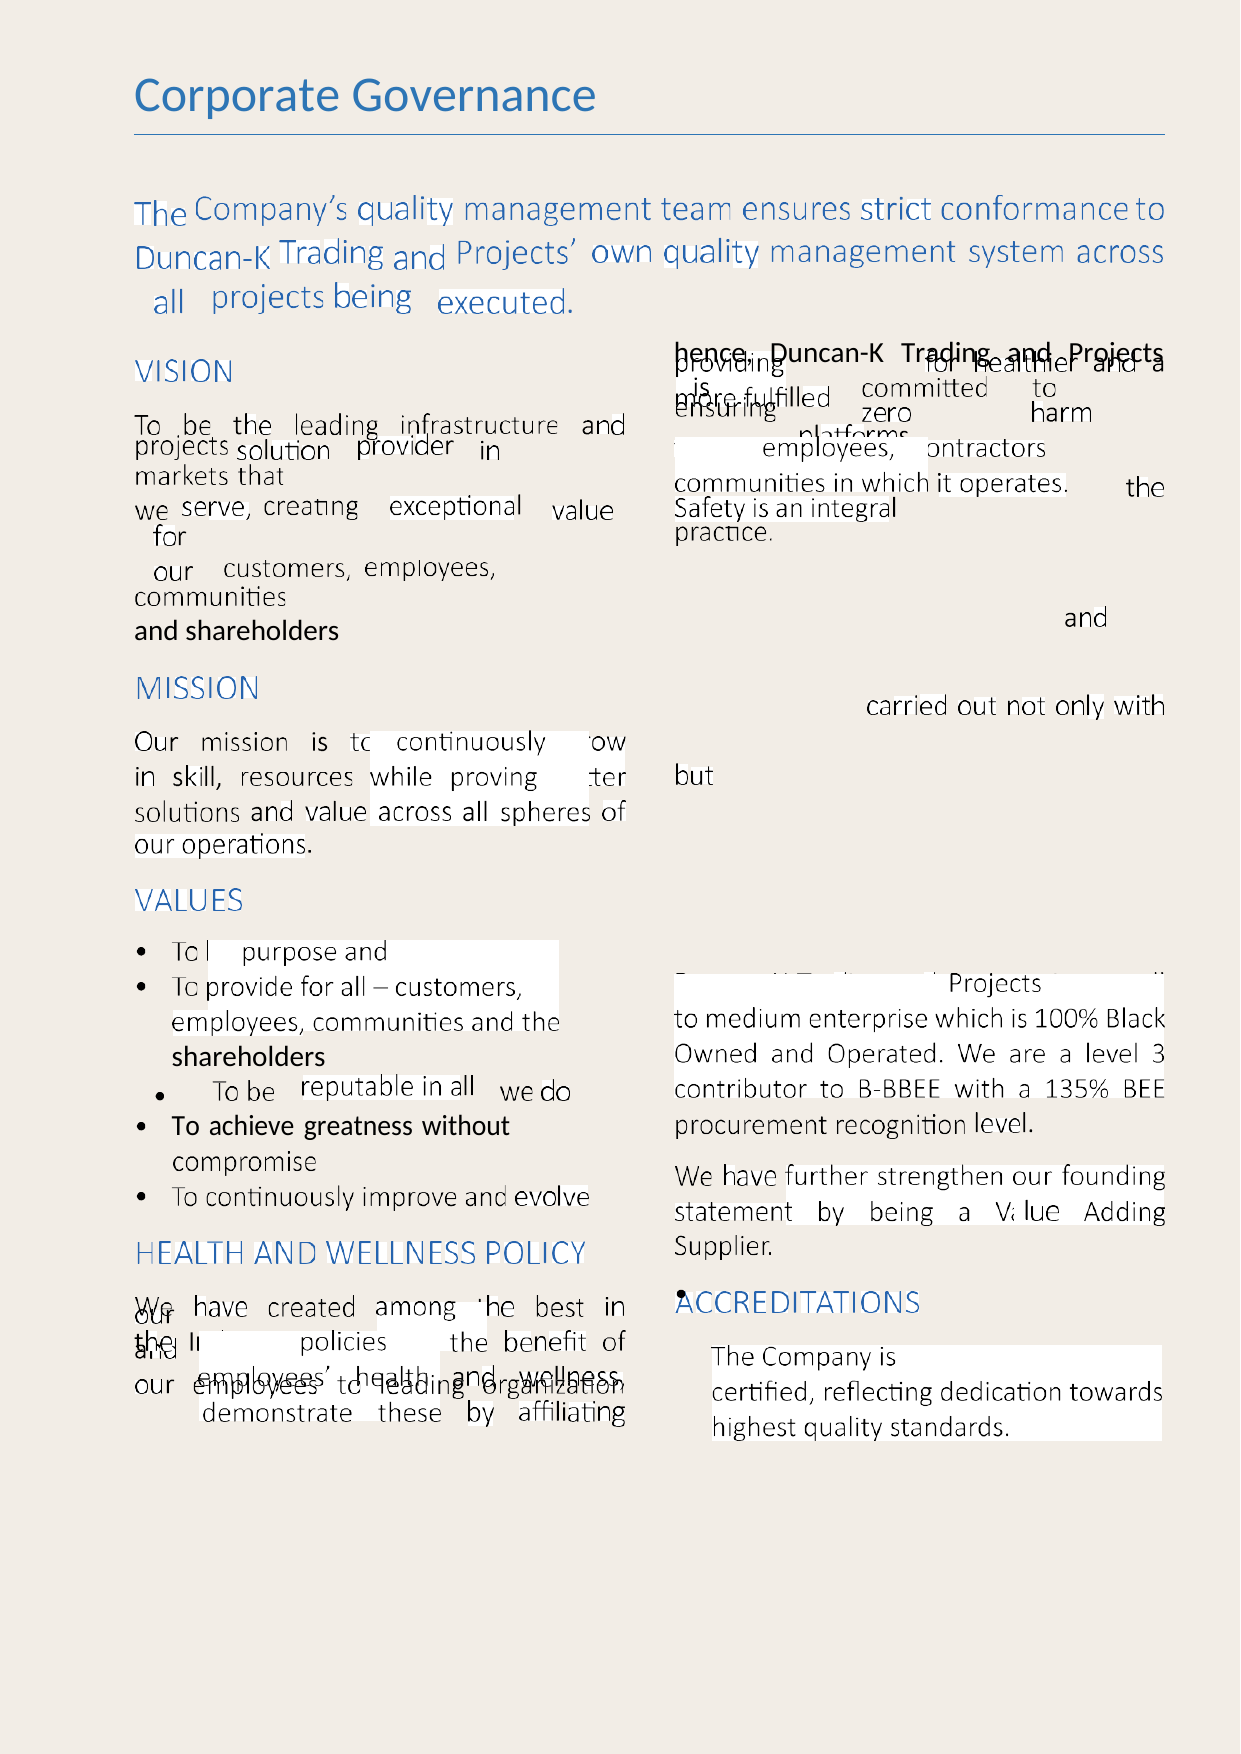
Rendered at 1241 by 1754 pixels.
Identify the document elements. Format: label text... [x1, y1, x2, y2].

picture [134, 202, 151, 225]
picture [135, 360, 153, 382]
picture [351, 246, 365, 263]
picture [158, 252, 171, 269]
picture [191, 676, 204, 699]
picture [737, 1170, 776, 1186]
picture [862, 376, 987, 397]
picture [354, 806, 366, 821]
picture [676, 370, 787, 422]
picture [171, 1185, 506, 1211]
picture [501, 1301, 514, 1317]
picture [324, 238, 339, 264]
picture [137, 1242, 153, 1264]
picture [637, 245, 651, 262]
text shareholders [171, 1038, 624, 1073]
picture [598, 1406, 610, 1421]
picture [612, 1301, 624, 1316]
picture [259, 420, 271, 435]
picture [390, 495, 514, 520]
picture [431, 440, 443, 455]
picture [318, 445, 329, 459]
picture [536, 1295, 584, 1317]
picture [603, 1330, 626, 1351]
picture [676, 763, 688, 785]
picture [1087, 694, 1104, 720]
picture [368, 246, 383, 270]
picture [155, 737, 166, 751]
picture [359, 1241, 371, 1264]
picture [1008, 700, 1019, 715]
picture [242, 772, 353, 786]
picture [173, 1151, 316, 1176]
picture [136, 464, 284, 485]
picture [861, 1291, 880, 1313]
picture [248, 1080, 274, 1101]
picture [326, 1241, 354, 1264]
picture [600, 505, 613, 520]
text hence, Duncan-K Trading and Projects [674, 334, 1178, 370]
picture [394, 251, 407, 270]
picture [209, 1301, 247, 1317]
picture [378, 202, 392, 220]
picture [154, 566, 167, 581]
picture [568, 1401, 595, 1422]
picture [172, 940, 559, 1036]
picture [379, 290, 393, 307]
picture [1080, 612, 1091, 627]
picture [228, 888, 242, 911]
picture [438, 288, 564, 314]
picture [612, 1406, 625, 1427]
picture [611, 413, 624, 435]
picture [245, 413, 256, 434]
picture [429, 244, 444, 270]
picture [541, 1079, 554, 1101]
picture [675, 496, 889, 522]
picture [552, 505, 576, 520]
picture [487, 1241, 500, 1264]
picture [772, 1291, 789, 1313]
picture [1137, 476, 1149, 497]
picture [549, 1330, 586, 1351]
picture [193, 1295, 499, 1422]
picture [1056, 700, 1069, 715]
picture [391, 1241, 403, 1264]
picture [191, 359, 210, 382]
picture [279, 240, 320, 264]
picture [675, 1291, 693, 1313]
picture [920, 694, 946, 715]
picture [885, 1291, 901, 1313]
picture [515, 1191, 556, 1206]
picture [237, 445, 262, 460]
picture [754, 1291, 766, 1313]
picture [137, 246, 154, 269]
picture [135, 731, 152, 751]
picture [675, 1164, 1165, 1226]
picture [969, 241, 1063, 268]
picture [268, 1295, 354, 1317]
picture [395, 202, 408, 220]
picture [519, 1400, 553, 1421]
picture [867, 700, 890, 715]
picture [958, 700, 971, 715]
picture [151, 1379, 162, 1394]
picture [358, 202, 373, 226]
picture [1077, 245, 1163, 263]
picture [861, 198, 884, 220]
picture [154, 296, 167, 314]
picture [1032, 379, 1056, 397]
picture [190, 889, 206, 911]
picture [1136, 198, 1164, 220]
picture [1072, 700, 1084, 715]
picture [724, 1164, 735, 1185]
picture [182, 501, 206, 516]
picture [202, 732, 287, 751]
picture [212, 1081, 238, 1101]
picture [146, 1330, 176, 1359]
picture [504, 1241, 523, 1264]
picture [217, 676, 236, 699]
picture [1032, 401, 1044, 422]
picture [674, 972, 1165, 1098]
picture [335, 282, 350, 308]
picture [254, 1241, 272, 1264]
picture [159, 1241, 171, 1264]
picture [396, 290, 411, 314]
picture [264, 499, 358, 520]
picture [771, 241, 955, 268]
picture [906, 1291, 919, 1313]
picture [213, 284, 324, 314]
picture [196, 195, 347, 226]
picture [894, 695, 917, 715]
picture [215, 360, 231, 382]
picture [412, 251, 426, 269]
picture [800, 1291, 849, 1313]
picture [305, 806, 330, 821]
picture [445, 1241, 458, 1264]
picture [691, 766, 713, 785]
picture [227, 1241, 242, 1264]
picture [350, 730, 626, 826]
picture [906, 198, 931, 220]
picture [134, 413, 228, 460]
picture [365, 560, 494, 581]
picture [676, 526, 772, 546]
picture [430, 1241, 442, 1264]
picture [458, 238, 575, 270]
picture [535, 1336, 546, 1351]
picture [674, 424, 1045, 492]
picture [465, 198, 731, 226]
picture [467, 1371, 479, 1386]
picture [241, 676, 257, 699]
picture [256, 246, 270, 269]
picture [209, 501, 250, 520]
picture [597, 420, 609, 434]
picture [586, 505, 597, 520]
picture [376, 1241, 388, 1264]
picture [154, 200, 167, 226]
picture [266, 806, 277, 821]
picture [592, 245, 634, 263]
picture [213, 889, 225, 911]
picture [427, 198, 453, 226]
picture [487, 445, 499, 460]
picture [888, 407, 911, 422]
picture [137, 677, 160, 699]
picture [735, 1291, 749, 1313]
picture [732, 241, 759, 269]
picture [176, 889, 187, 911]
text To achieve greatness without [171, 1107, 1178, 1146]
picture [224, 560, 350, 581]
picture [862, 407, 886, 422]
picture [1114, 695, 1150, 715]
picture [552, 1241, 585, 1264]
picture [676, 1114, 965, 1139]
picture [556, 1086, 570, 1101]
picture [711, 1345, 1162, 1441]
picture [165, 359, 178, 382]
picture [340, 807, 351, 821]
picture [696, 1291, 712, 1313]
picture [171, 977, 198, 996]
picture [153, 524, 176, 546]
picture [195, 1295, 206, 1316]
picture [675, 1235, 771, 1260]
picture [352, 290, 367, 308]
picture [135, 1297, 172, 1324]
picture [558, 1185, 589, 1206]
picture [500, 1086, 533, 1101]
picture [302, 1074, 461, 1101]
picture [482, 1365, 624, 1399]
picture [226, 251, 240, 269]
picture [461, 1241, 475, 1264]
picture [135, 889, 172, 911]
picture [276, 1241, 292, 1264]
picture [135, 505, 168, 520]
picture [176, 251, 190, 269]
picture [402, 413, 558, 455]
text and shareholders [134, 612, 624, 648]
picture [135, 800, 239, 822]
picture [700, 245, 714, 263]
picture [1094, 606, 1106, 627]
picture [683, 245, 697, 263]
picture [142, 771, 154, 786]
picture [675, 1166, 712, 1186]
picture [280, 800, 292, 821]
picture [974, 697, 996, 715]
picture [271, 413, 413, 460]
picture [135, 833, 305, 859]
picture [407, 1241, 423, 1264]
picture [171, 942, 198, 961]
picture [194, 251, 221, 270]
picture [135, 1379, 148, 1394]
picture [468, 1400, 494, 1427]
picture [170, 566, 181, 581]
picture [196, 1241, 223, 1264]
picture [135, 586, 286, 606]
subtitle Corporate Governance [134, 63, 1178, 124]
picture [299, 1242, 316, 1264]
picture [301, 445, 315, 460]
picture [941, 195, 1128, 220]
picture [1152, 694, 1164, 715]
picture [174, 676, 188, 699]
picture [528, 1241, 540, 1264]
picture [602, 800, 626, 821]
picture [1061, 407, 1091, 422]
picture [505, 1330, 532, 1352]
picture [174, 1241, 193, 1264]
picture [743, 202, 850, 220]
picture [186, 765, 202, 786]
picture [171, 208, 186, 226]
picture [802, 386, 829, 407]
picture [1151, 482, 1164, 497]
picture [715, 1291, 731, 1313]
picture [1022, 697, 1045, 715]
picture [938, 473, 1067, 497]
picture [664, 245, 678, 269]
